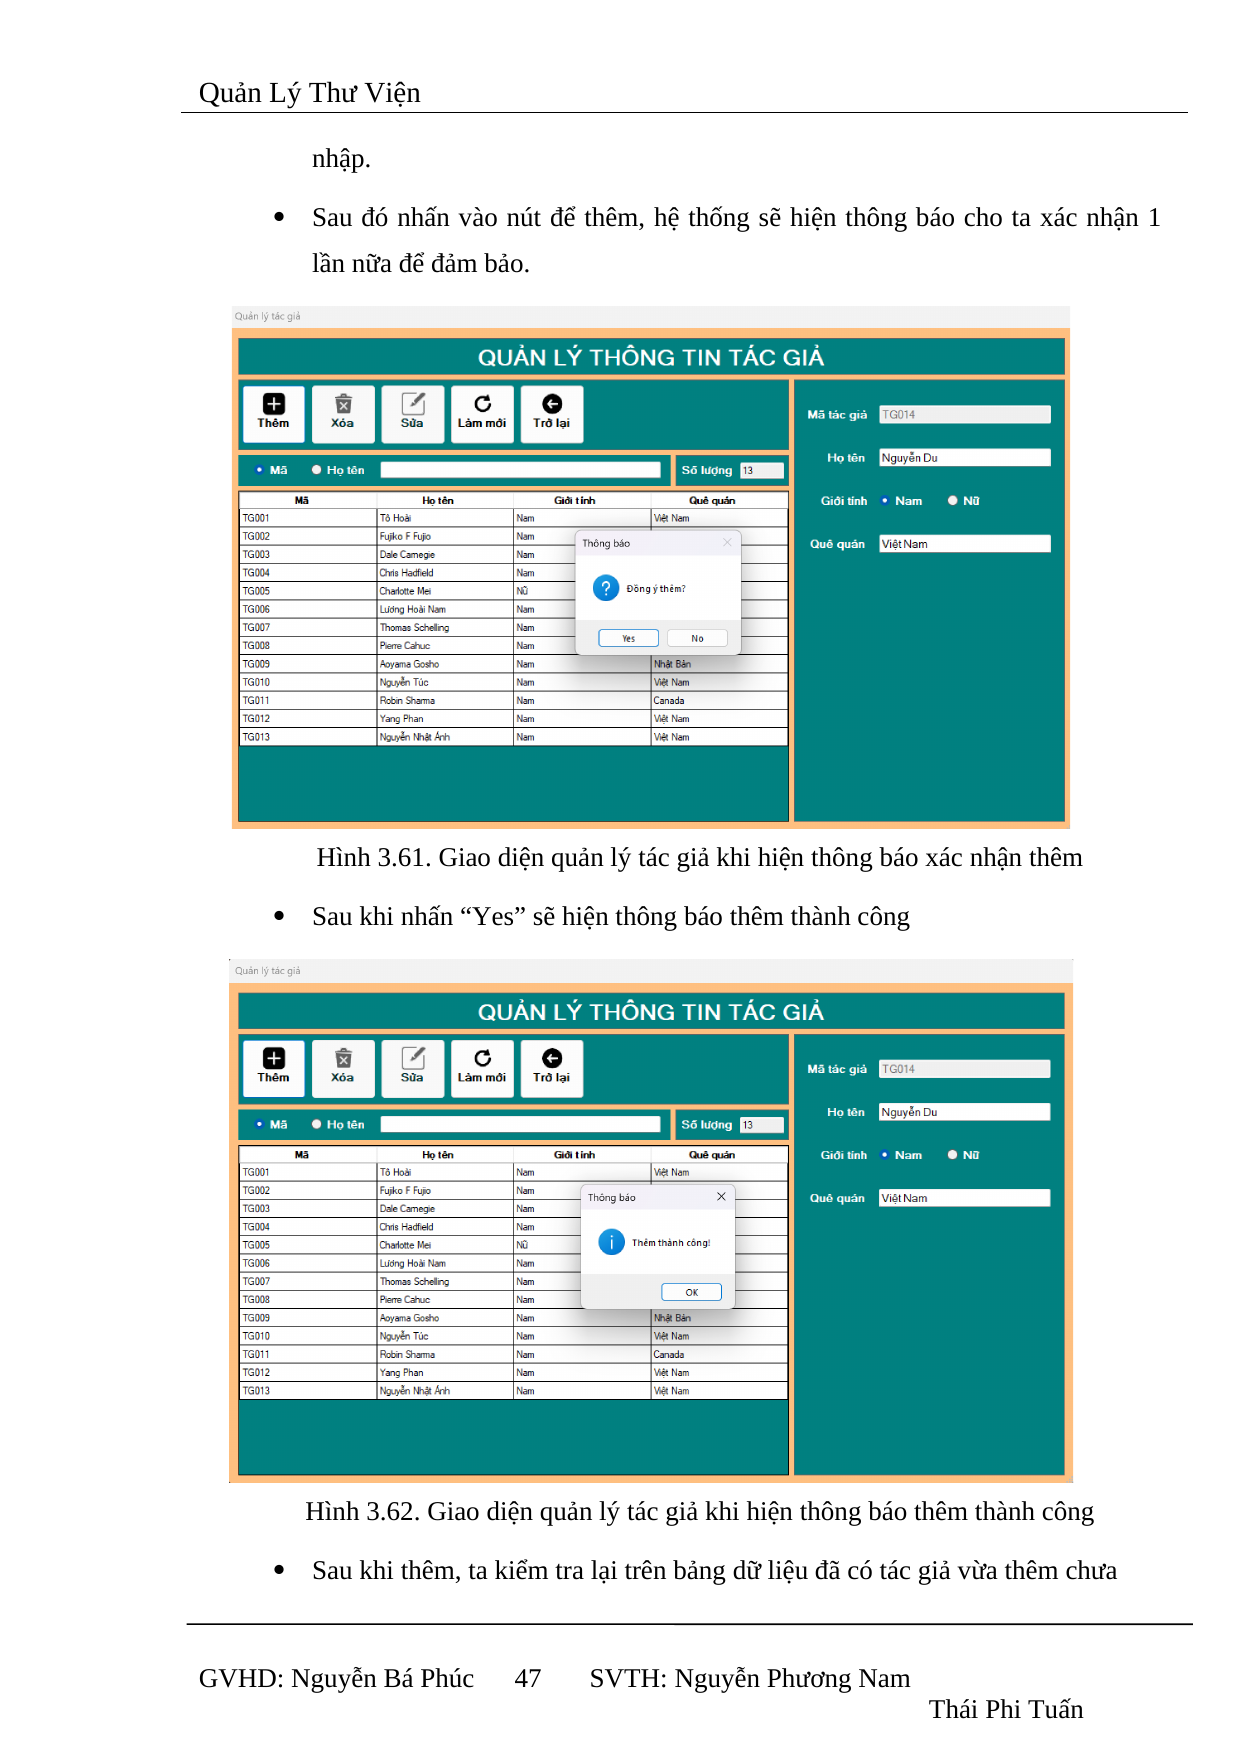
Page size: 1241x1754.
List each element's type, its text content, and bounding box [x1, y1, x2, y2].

list Sau khi nhấn “Yes” sẽ hiện thông báo thêm thành công [274, 900, 1163, 931]
list Sau đó nhấn vào nút để thêm, hệ thống sẽ hiện thông báo cho ta xác nhận 1 lần nữa để đảm bảo. [274, 201, 1163, 279]
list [274, 142, 1163, 173]
picture [231, 306, 1071, 829]
list Sau khi thêm, ta kiểm tra lại trên bảng dữ liệu đã có tác giả vừa thêm chưa [274, 1554, 1163, 1586]
picture [229, 959, 1074, 1483]
